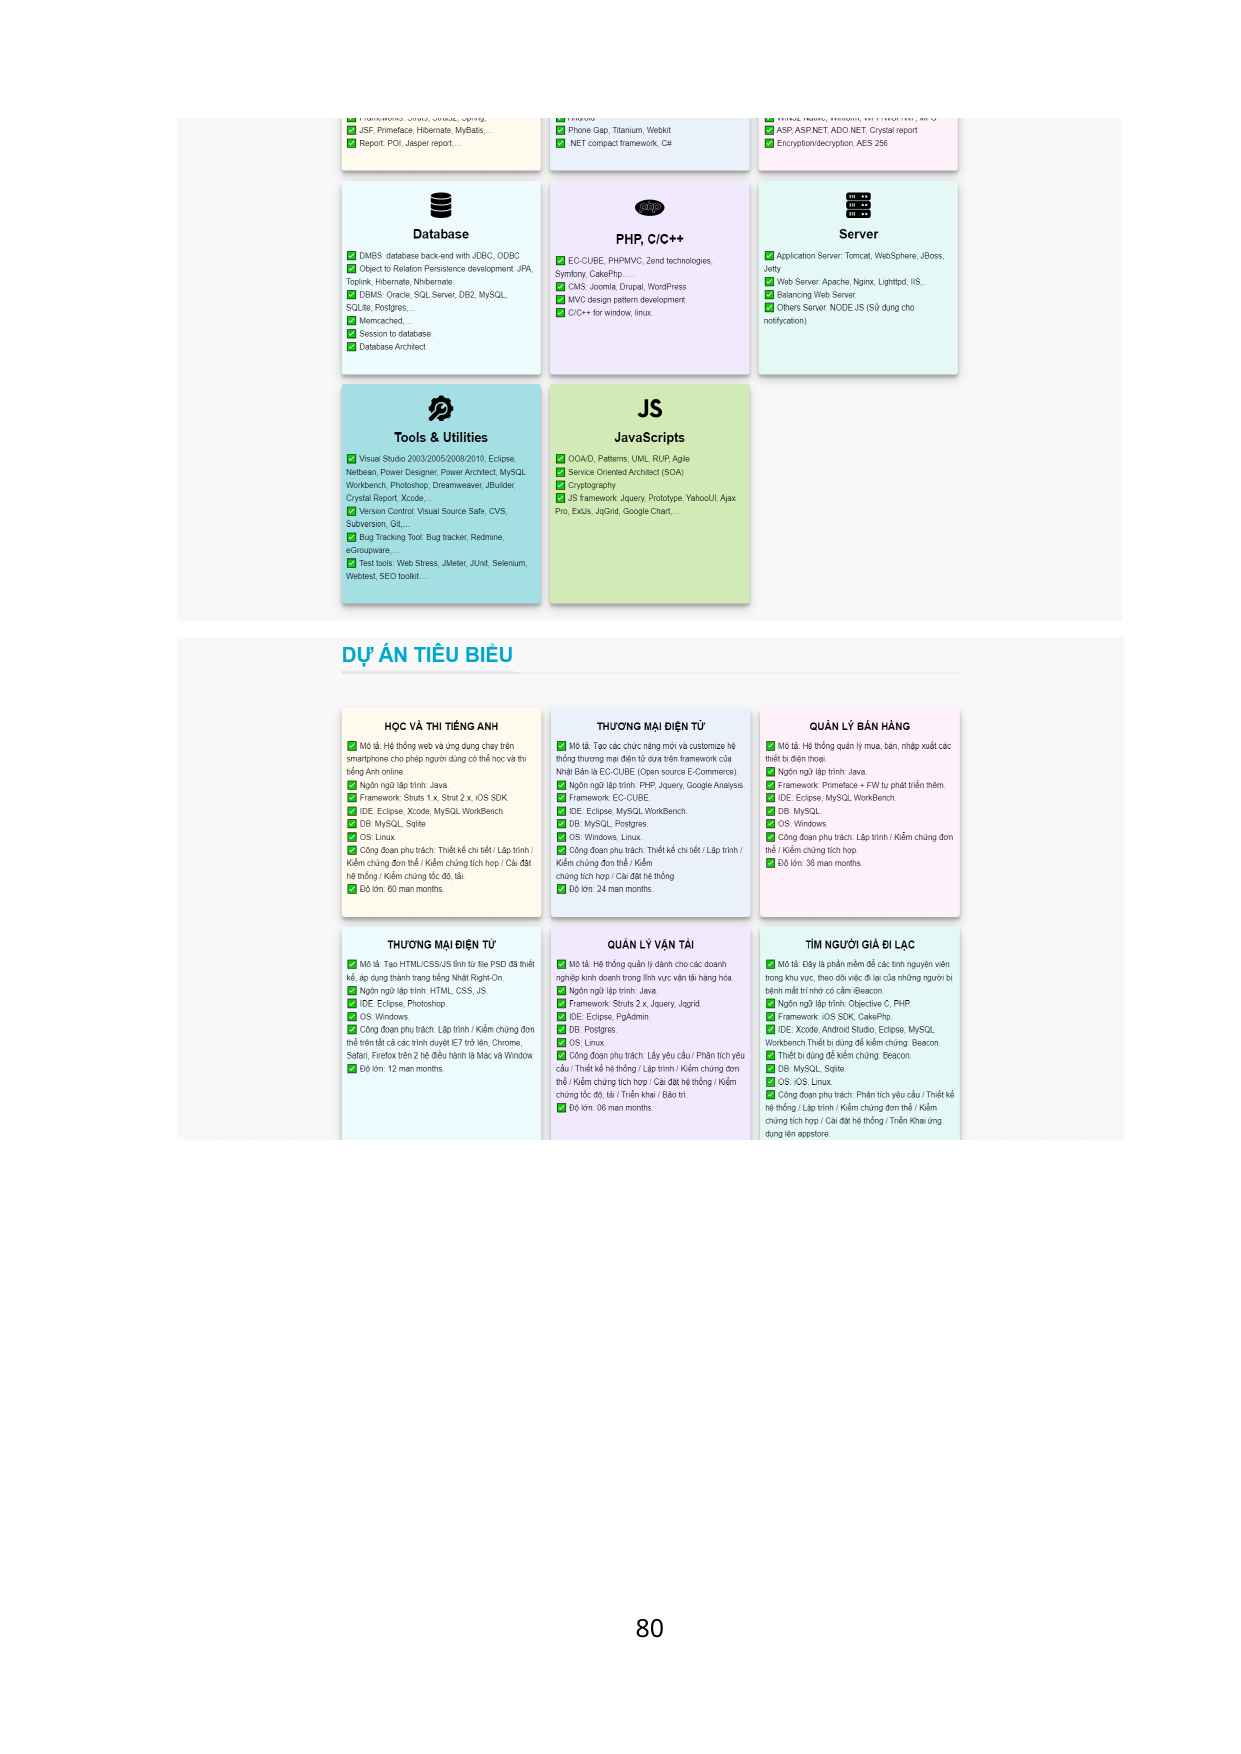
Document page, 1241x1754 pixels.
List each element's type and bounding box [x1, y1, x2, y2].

picture [177, 637, 1124, 1140]
picture [177, 118, 1123, 621]
